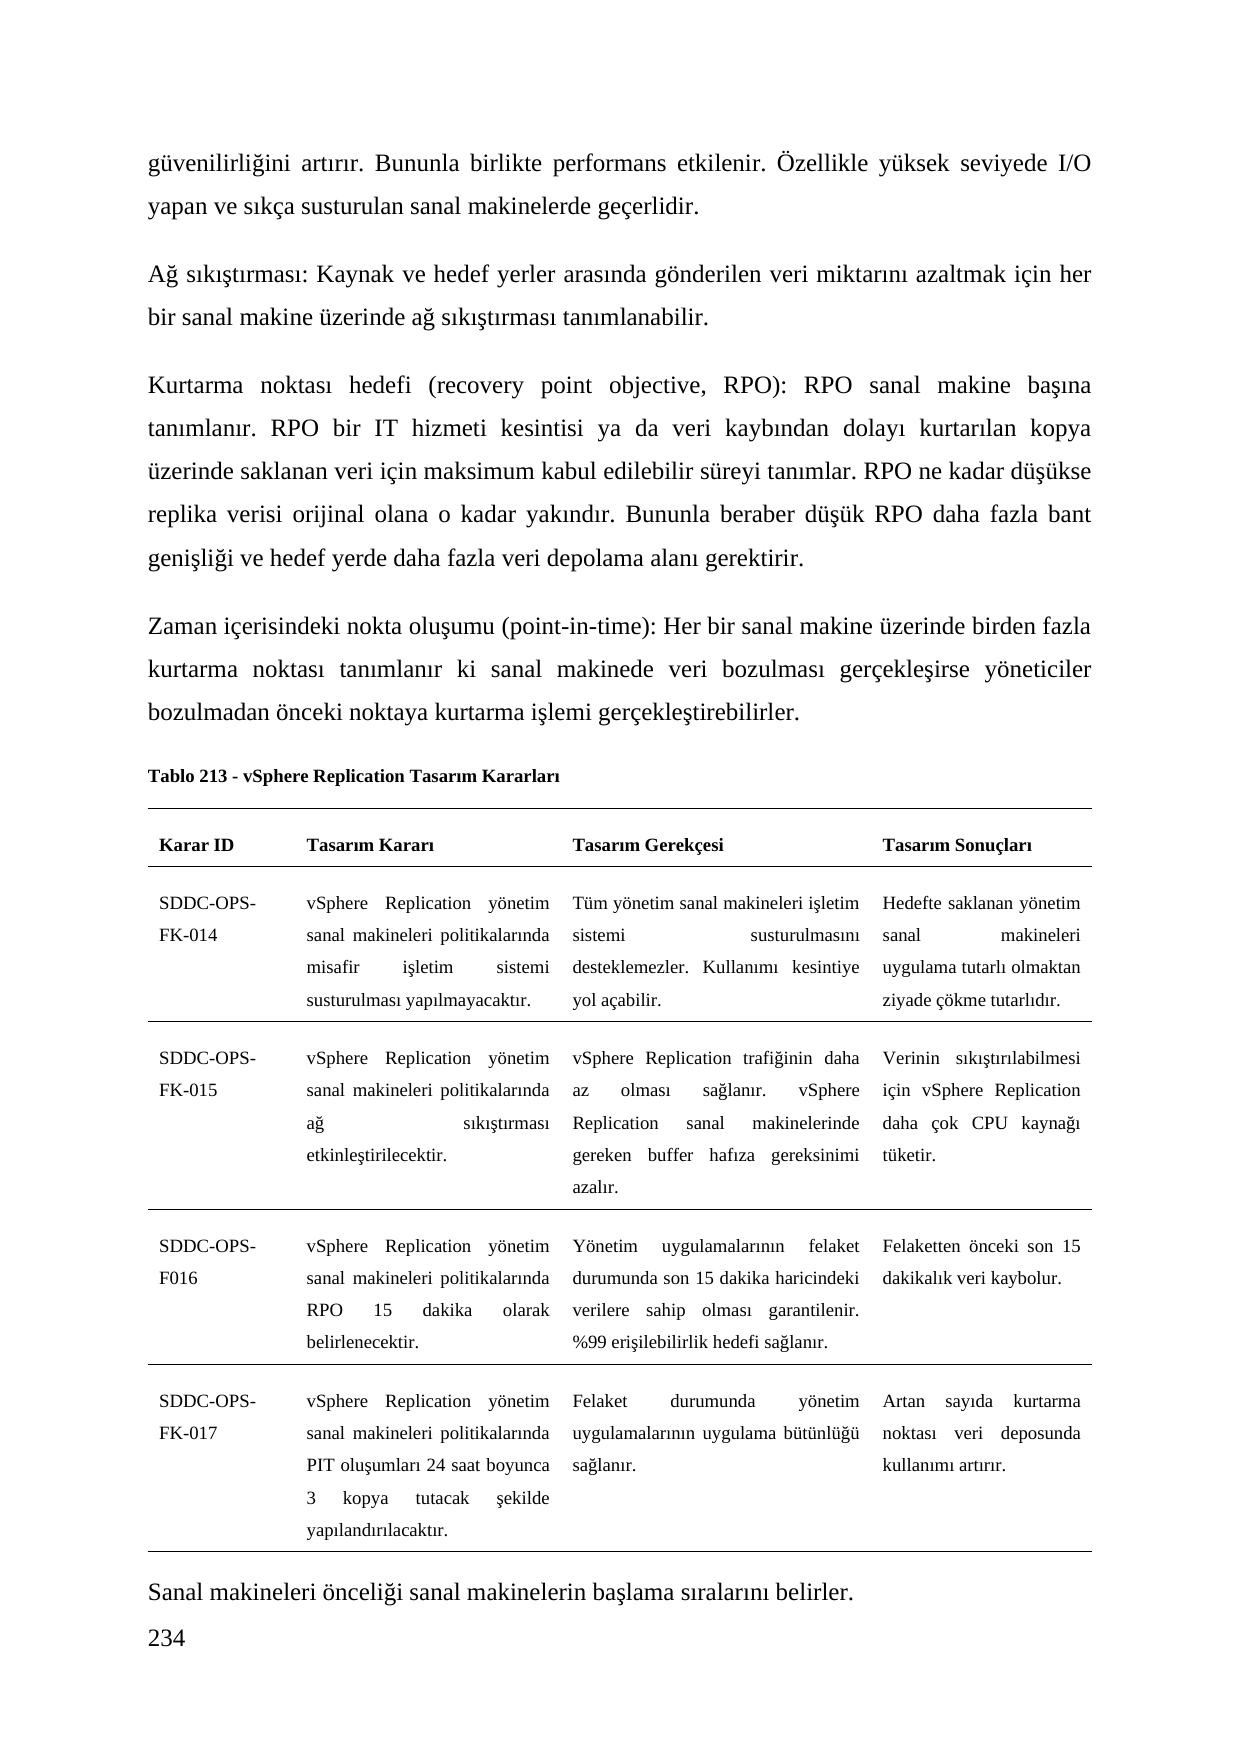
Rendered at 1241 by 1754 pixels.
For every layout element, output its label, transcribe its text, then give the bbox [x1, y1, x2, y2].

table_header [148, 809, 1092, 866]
text Sanal makineleri önceliği sanal makinelerin başlama sıralarını belirler. [148, 1577, 1093, 1606]
text Tablo 213 - vSphere Replication Tasarım Kararları [148, 765, 1093, 787]
text Zaman içerisindeki nokta oluşumu (point-in-time): Her bir sanal makine üzerinde birden fazla kurtarma noktası tanımlanır ki sanal makinede veri bozulması gerçekleşirse yöneticiler bozulmadan önceki noktaya kurtarma işlemi gerçekleştirebilirler. [148, 611, 1093, 726]
text Ağ sıkıştırması: Kaynak ve hedef yerler arasında gönderilen veri miktarını azaltmak için her bir sanal makine üzerinde ağ sıkıştırması tanımlanabilir. [148, 259, 1093, 331]
text Kurtarma noktası hedefi (recovery point objective, RPO): RPO sanal makine başına tanımlanır. RPO bir IT hizmeti kesintisi ya da veri kaybından dolayı kurtarılan kopya üzerinde saklanan veri için maksimum kabul edilebilir süreyi tanımlar. RPO ne kadar düşükse replika verisi orijinal olana o kadar yakındır. Bununla beraber düşük RPO daha fazla bant genişliği ve hedef yerde daha fazla veri depolama alanı gerektirir. [148, 370, 1093, 571]
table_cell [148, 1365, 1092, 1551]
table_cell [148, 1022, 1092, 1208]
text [148, 148, 1093, 219]
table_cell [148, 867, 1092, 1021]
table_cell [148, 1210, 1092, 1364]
